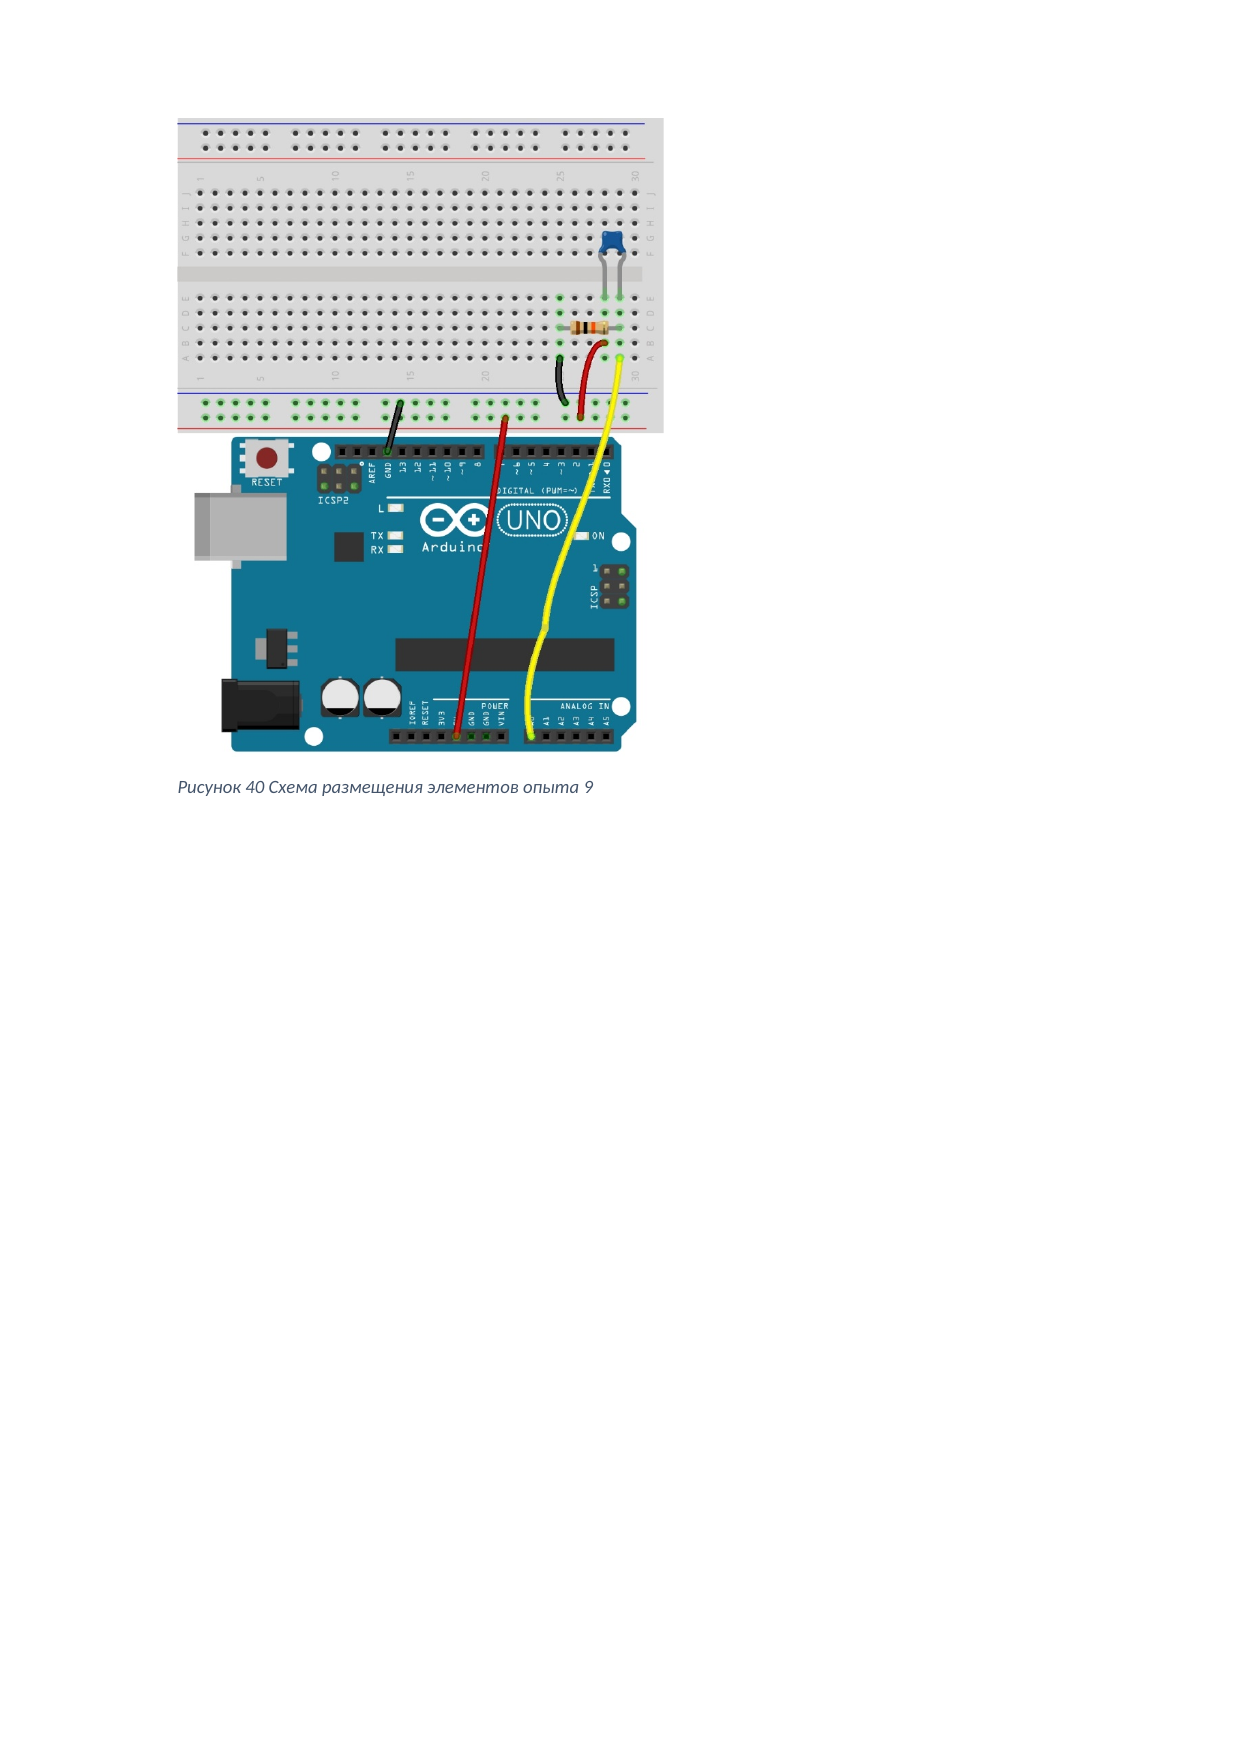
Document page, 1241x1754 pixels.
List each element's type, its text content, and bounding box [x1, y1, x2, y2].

picture [177, 118, 664, 757]
